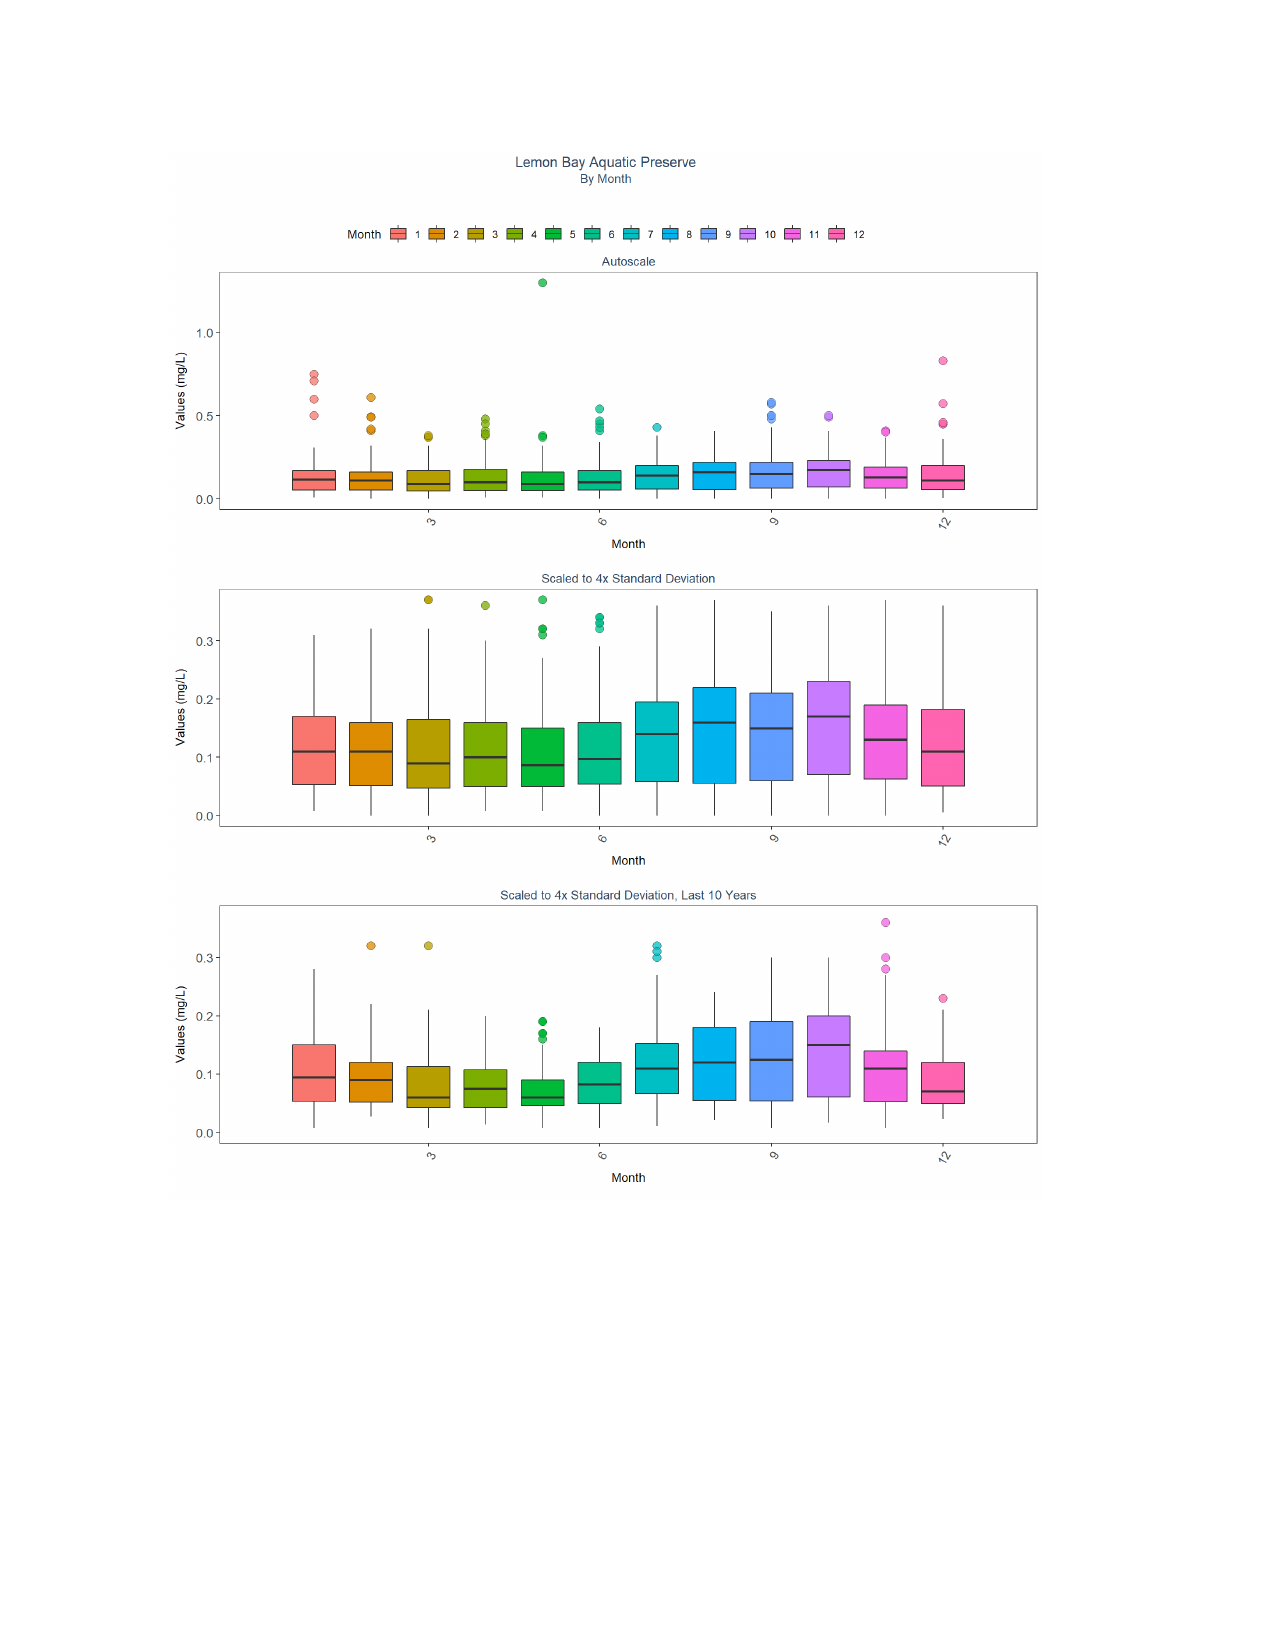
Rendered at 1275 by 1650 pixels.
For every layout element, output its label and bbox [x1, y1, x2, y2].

picture [168, 150, 1044, 1200]
